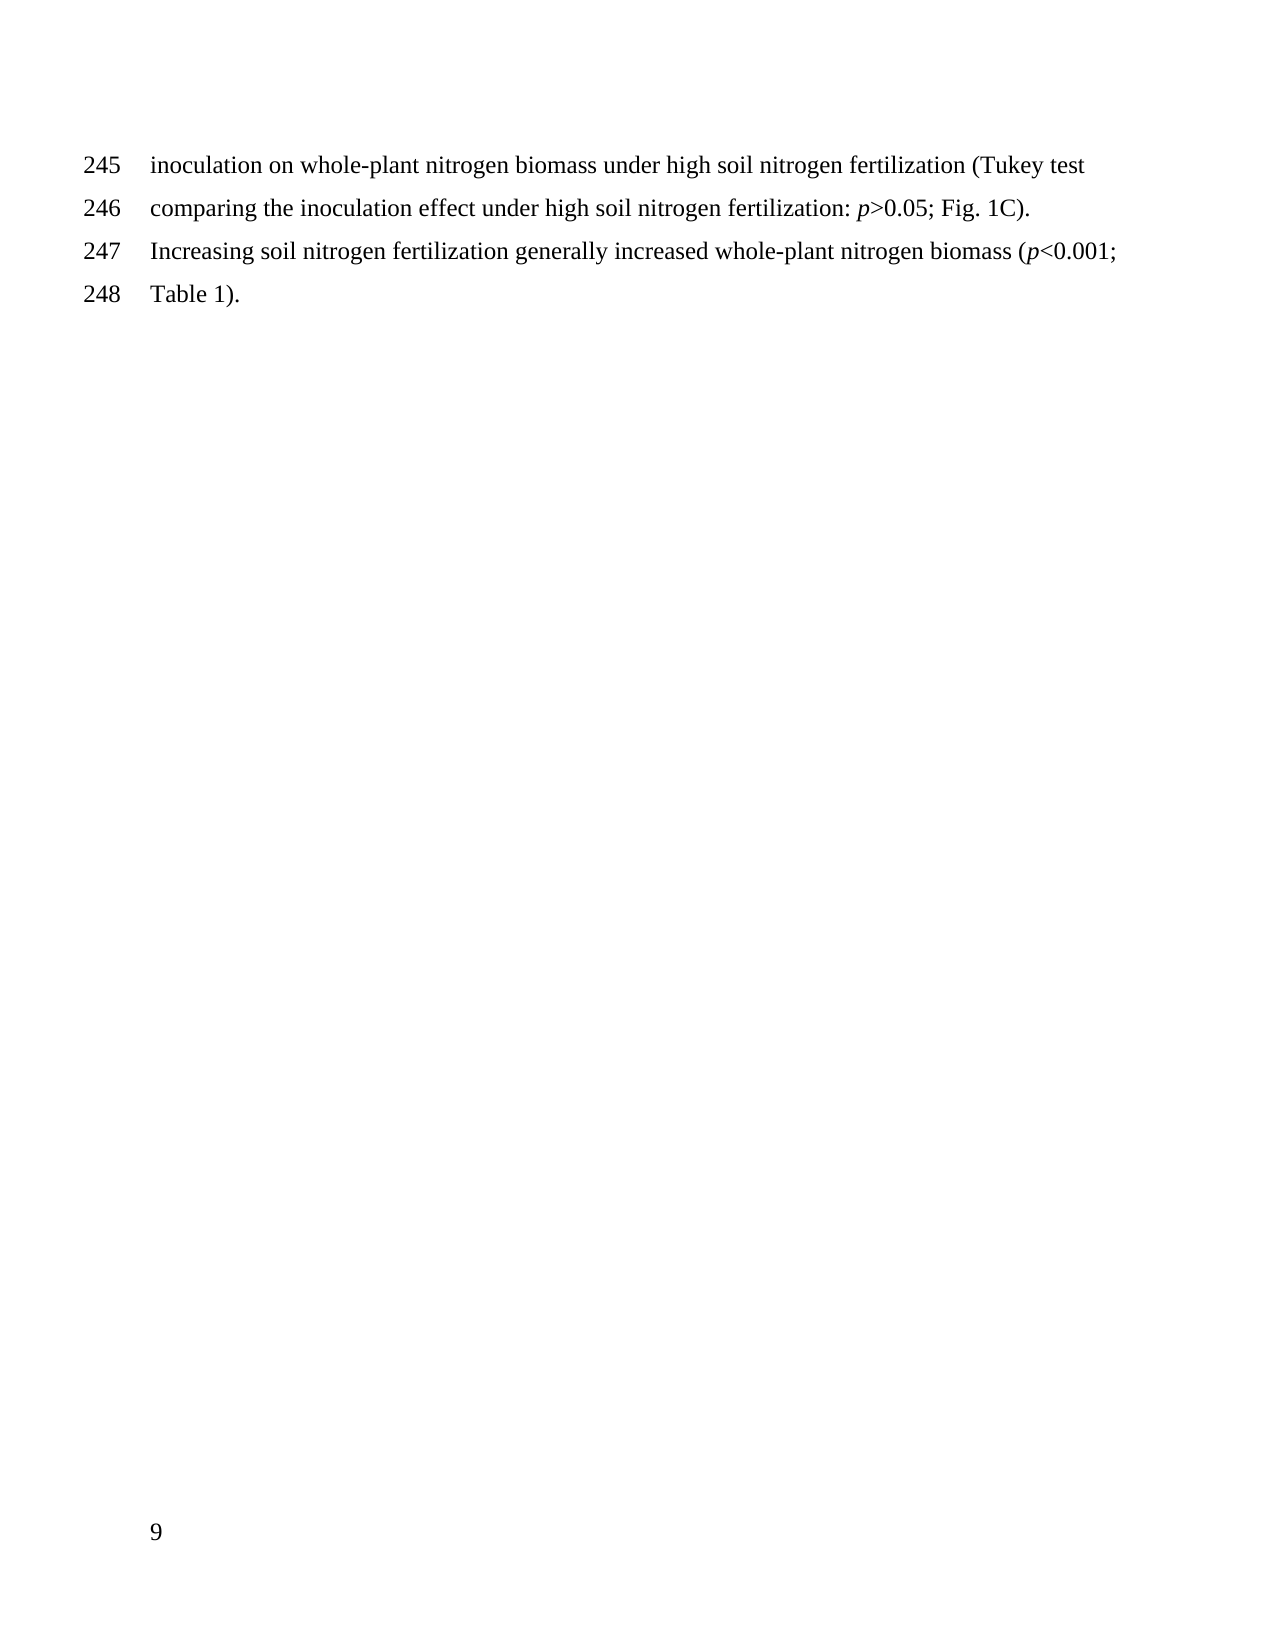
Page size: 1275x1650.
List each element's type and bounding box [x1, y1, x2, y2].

text [150, 150, 1125, 308]
